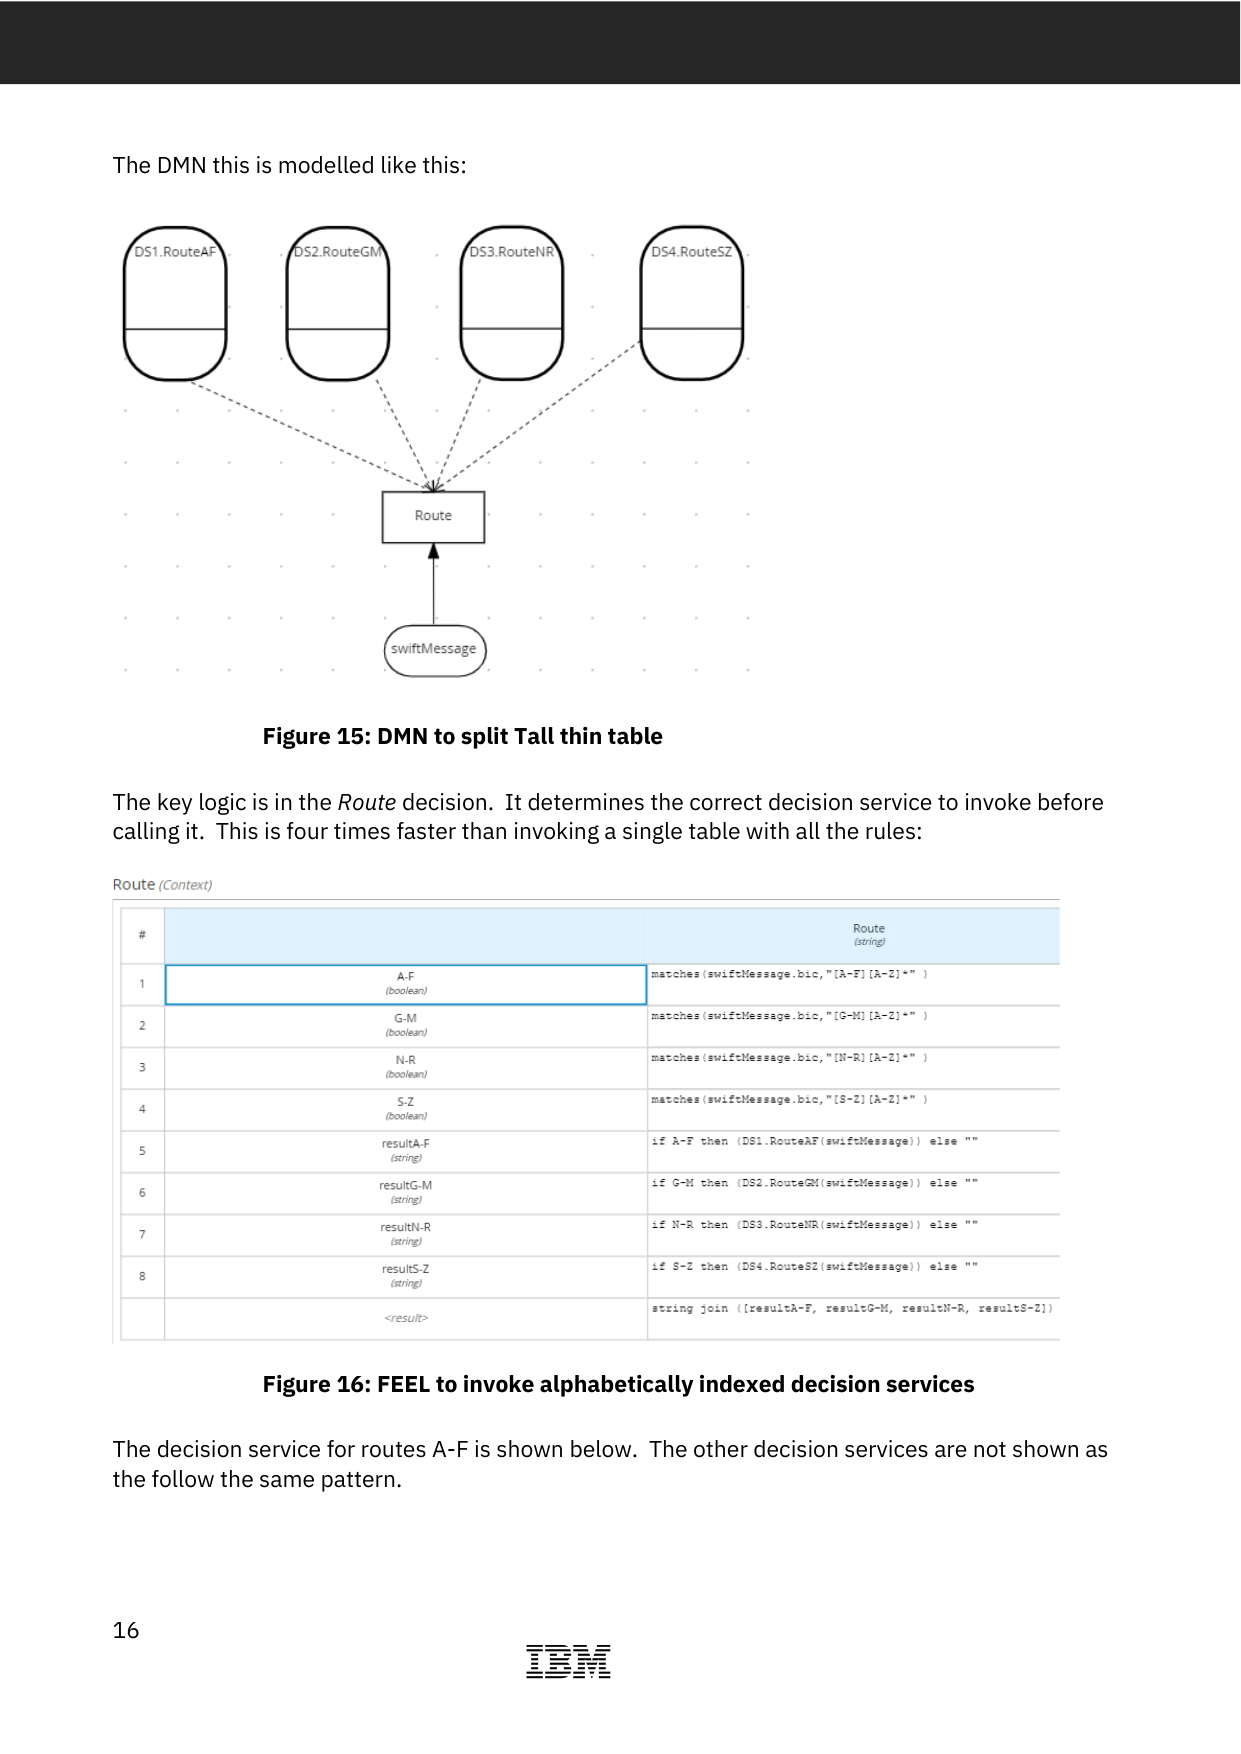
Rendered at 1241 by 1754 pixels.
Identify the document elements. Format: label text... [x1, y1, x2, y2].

picture [526, 1645, 611, 1679]
text The key logic is in the Route decision. It determines the correct decision service to invoke before calling it. This is four times faster than invoking a single table with all the rules: [112, 786, 1128, 846]
text The DMN this is modelled like this: [112, 150, 1128, 180]
picture [112, 209, 775, 696]
picture [112, 875, 1066, 1344]
text The decision service for routes A-F is shown below. The other decision services are not shown as the follow the same pattern. [112, 1434, 1128, 1494]
